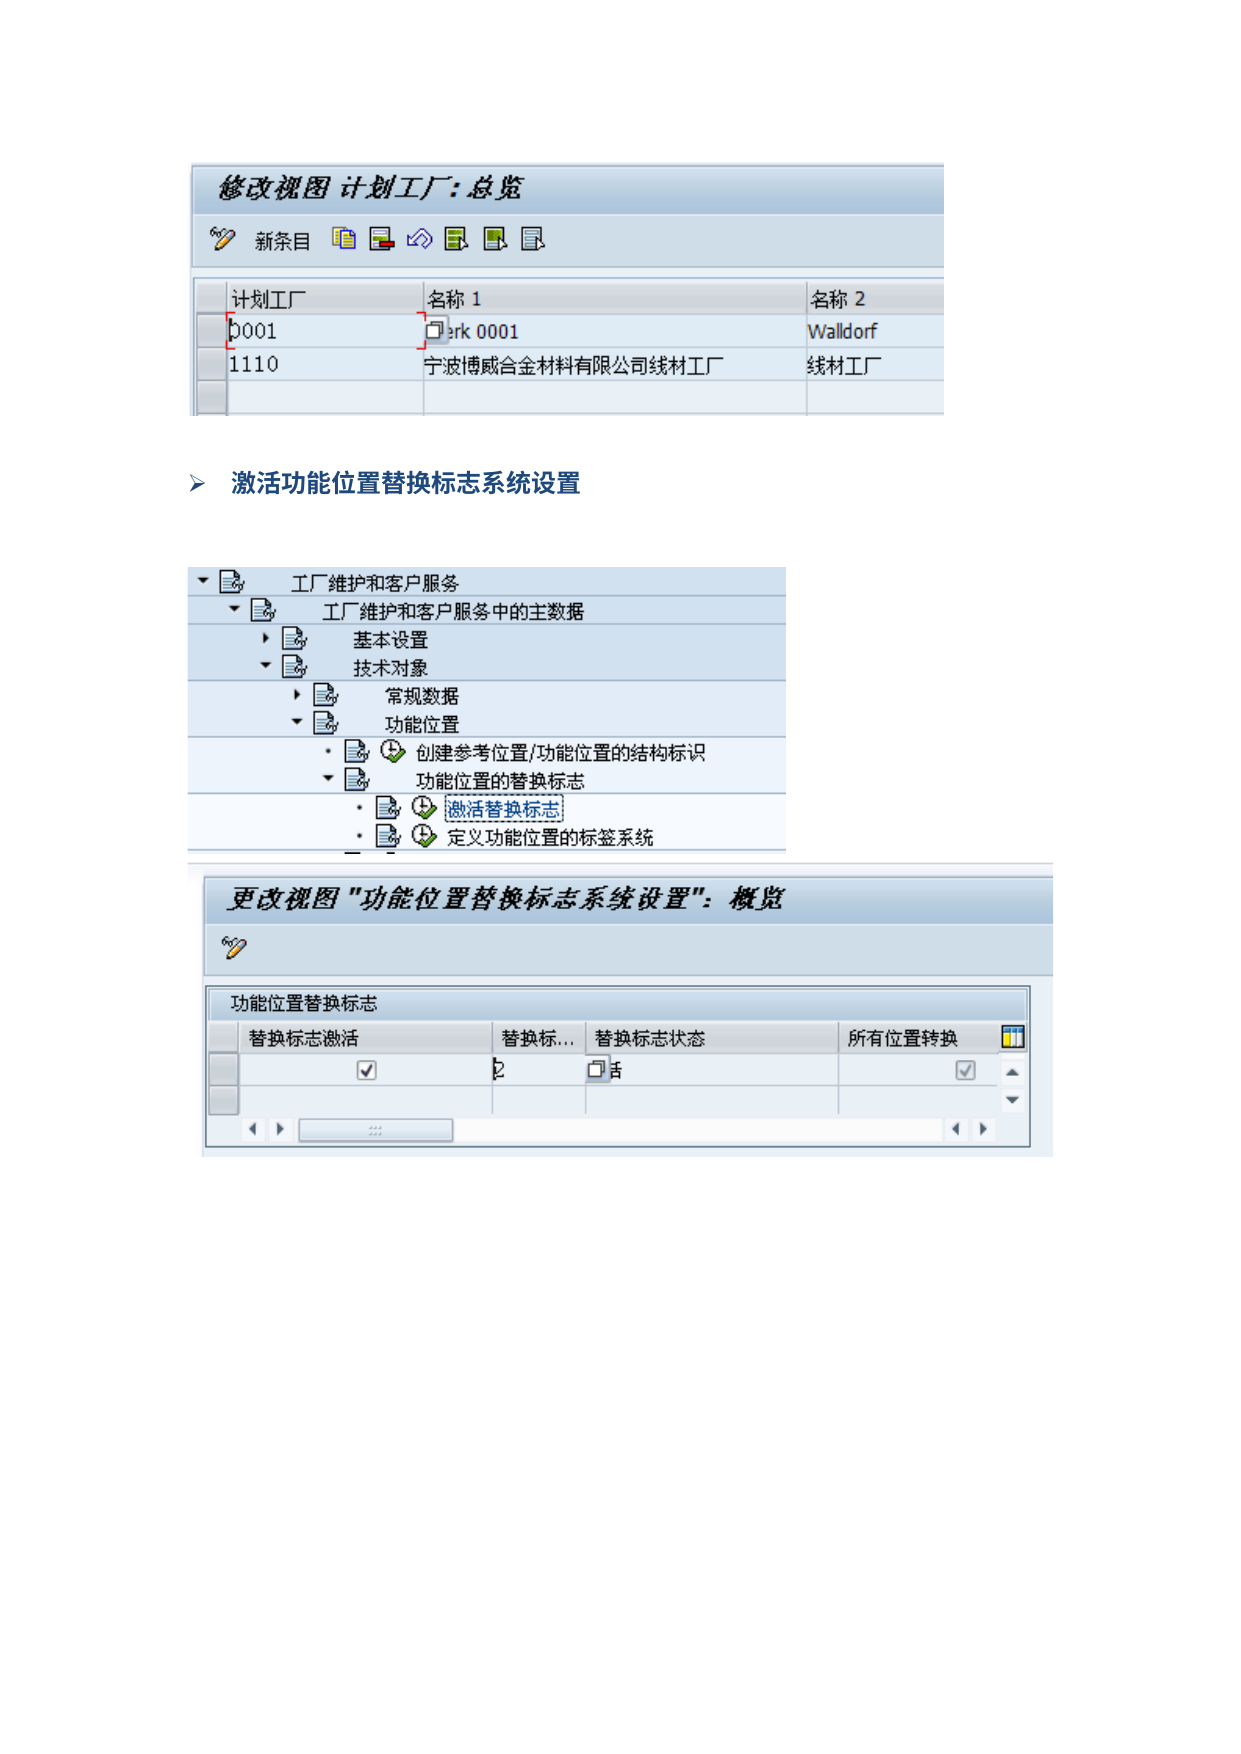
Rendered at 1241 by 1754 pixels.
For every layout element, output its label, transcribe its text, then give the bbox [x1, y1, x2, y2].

picture [187, 162, 944, 416]
picture [187, 567, 786, 854]
subtitle 激活功能位置替换标志系统设置 [187, 449, 1053, 514]
picture [187, 860, 1054, 1157]
